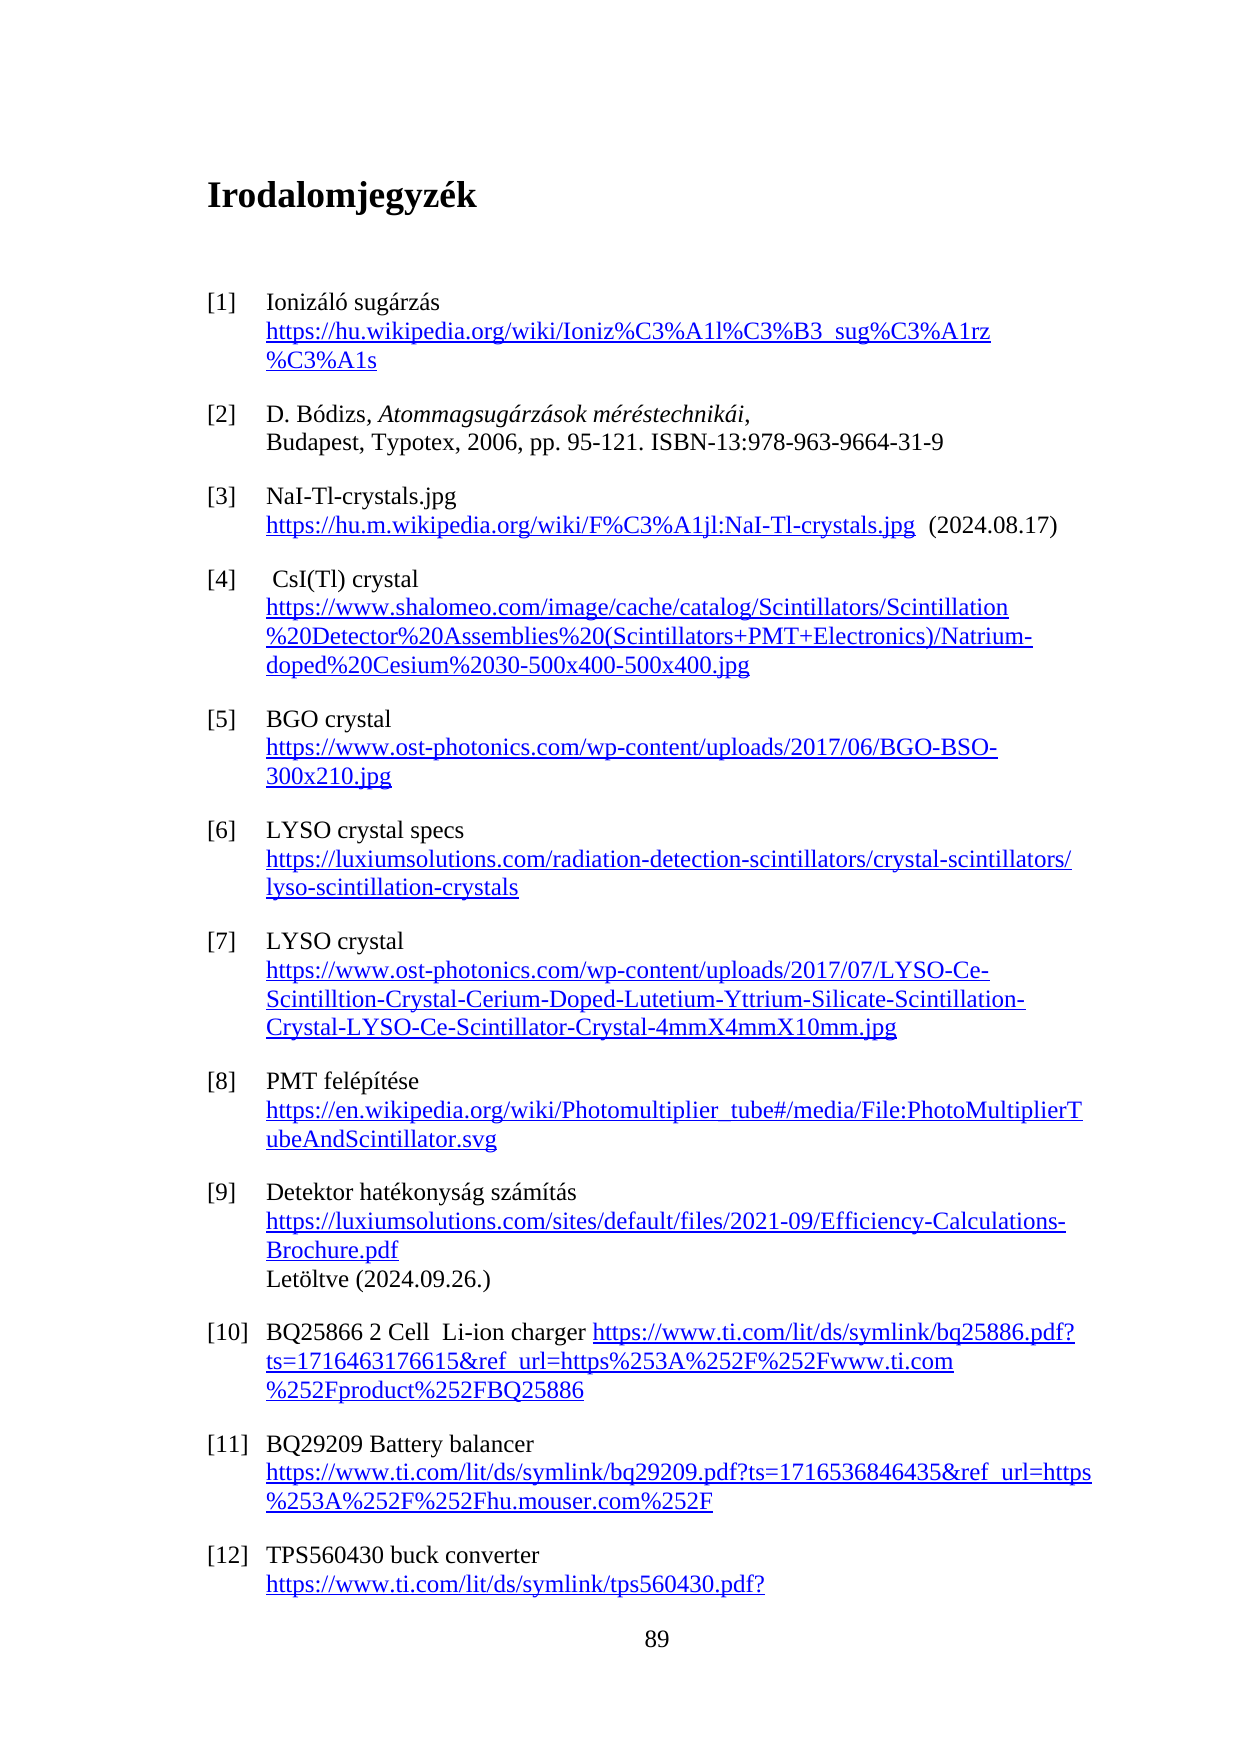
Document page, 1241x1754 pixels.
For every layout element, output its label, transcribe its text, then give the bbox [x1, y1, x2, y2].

text BGO crystal https://www.ost-photonics.com/wp-content/uploads/2017/06/BGO-BSO-300x210.jpg [207, 704, 1092, 790]
text Ionizáló sugárzás https://hu.wikipedia.org/wiki/Ioniz%C3%A1l%C3%B3_sug%C3%A1rz%C3%A1s [207, 287, 1092, 374]
text NaI-Tl-crystals.jpg https://hu.m.wikipedia.org/wiki/F%C3%A1jl:NaI-Tl-crystals.jpg (2024.08.17) [207, 481, 1092, 539]
text Detektor hatékonyság számítás https://luxiumsolutions.com/sites/default/files/2021-09/Efficiency-Calculations-Brochure.pdf Letöltve (2024.09.26.) [207, 1177, 1092, 1292]
text PMT felépítése https://en.wikipedia.org/wiki/Photomultiplier_tube#/media/File:PhotoMultiplierTubeAndScintillator.svg [207, 1066, 1092, 1152]
text BQ25866 2 Cell Li-ion charger https://www.ti.com/lit/ds/symlink/bq25886.pdf?ts=1716463176615&ref_url=https%253A%252F%252Fwww.ti.com%252Fproduct%252FBQ25886 [207, 1317, 1092, 1404]
text D. Bódizs, Atommagsugárzások méréstechnikái, Budapest, Typotex, 2006, pp. 95-121. ISBN-13:978-963-9664-31-9 [207, 399, 1092, 456]
text BQ29209 Battery balancer https://www.ti.com/lit/ds/symlink/bq29209.pdf?ts=1716536846435&ref_url=https%253A%252F%252Fhu.mouser.com%252F [207, 1429, 1092, 1515]
text LYSO crystal specs https://luxiumsolutions.com/radiation-detection-scintillators/crystal-scintillators/lyso-scintillation-crystals [207, 815, 1092, 901]
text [207, 1540, 1092, 1597]
text Irodalomjegyzék [207, 173, 1092, 216]
text LYSO crystal https://www.ost-photonics.com/wp-content/uploads/2017/07/LYSO-Ce-Scintilltion-Crystal-Cerium-Doped-Lutetium-Yttrium-Silicate-Scintillation-Crystal-LYSO-Ce-Scintillator-Crystal-4mmX4mmX10mm.jpg [207, 926, 1092, 1041]
text CsI(Tl) crystal https://www.shalomeo.com/image/cache/catalog/Scintillators/Scintillation%20Detector%20Assemblies%20(Scintillators+PMT+Electronics)/Natrium-doped%20Cesium%2030-500x400-500x400.jpg [207, 564, 1092, 679]
